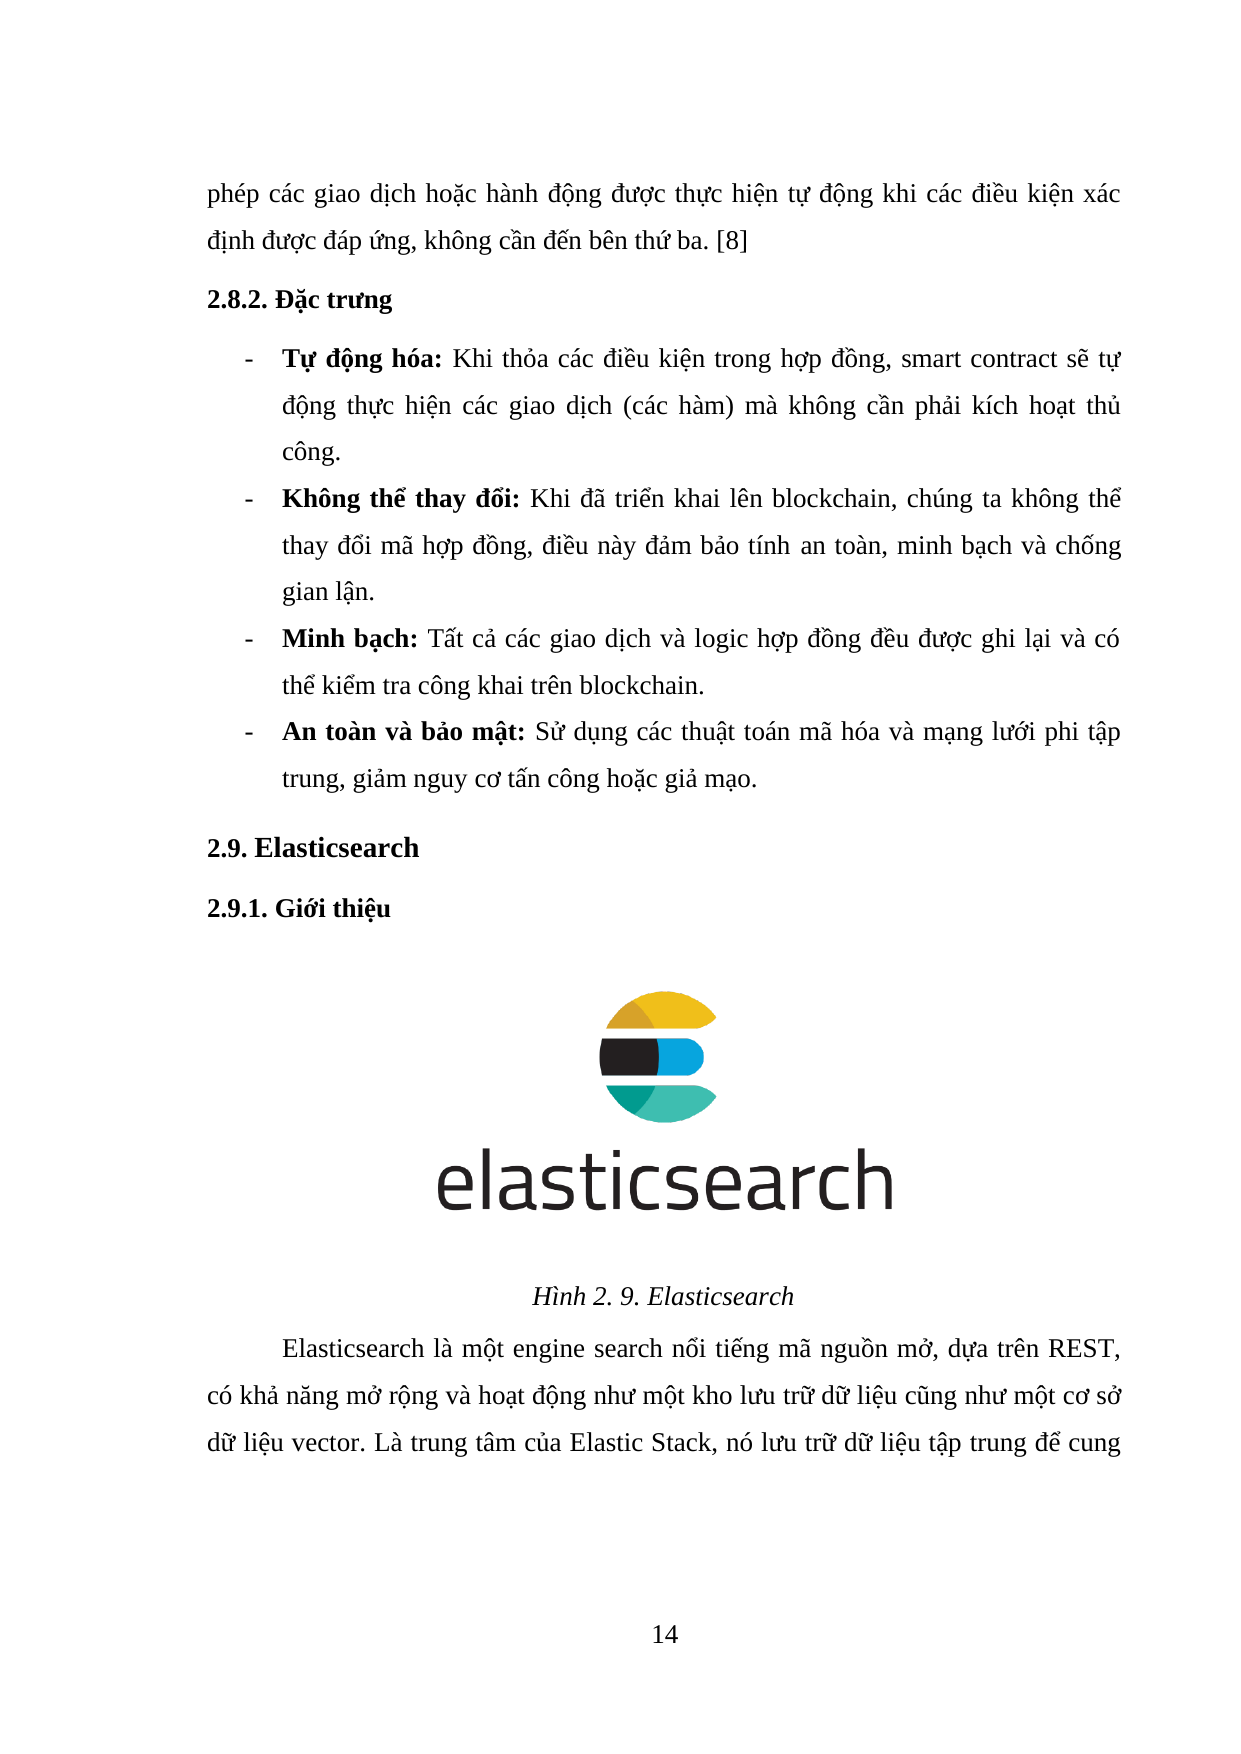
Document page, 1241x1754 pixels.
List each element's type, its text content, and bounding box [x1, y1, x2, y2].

list Không thể thay đổi: Khi đã triển khai lên blockchain, chúng ta không thể thay đổi mã hợp đồng, điều này đảm bảo tính an toàn, minh bạch và chống gian lận. [244, 482, 1122, 607]
list An toàn và bảo mật: Sử dụng các thuật toán mã hóa và mạng lưới phi tập trung, giảm nguy cơ tấn công hoặc giả mạo. [244, 716, 1122, 793]
picture [397, 951, 932, 1253]
list Tự động hóa: Khi thỏa các điều kiện trong hợp đồng, smart contract sẽ tự động thực hiện các giao dịch (các hàm) mà không cần phải kích hoạt thủ công. [244, 342, 1122, 467]
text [207, 177, 1122, 255]
text Hình 2. 9. Elasticsearch [207, 1280, 1122, 1311]
text Elasticsearch [207, 830, 1122, 863]
text Đặc trưng [207, 283, 1122, 314]
list Minh bạch: Tất cả các giao dịch và logic hợp đồng đều được ghi lại và có thể kiểm tra công khai trên blockchain. [244, 622, 1122, 700]
text Giới thiệu [207, 892, 1122, 924]
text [207, 1332, 1122, 1457]
